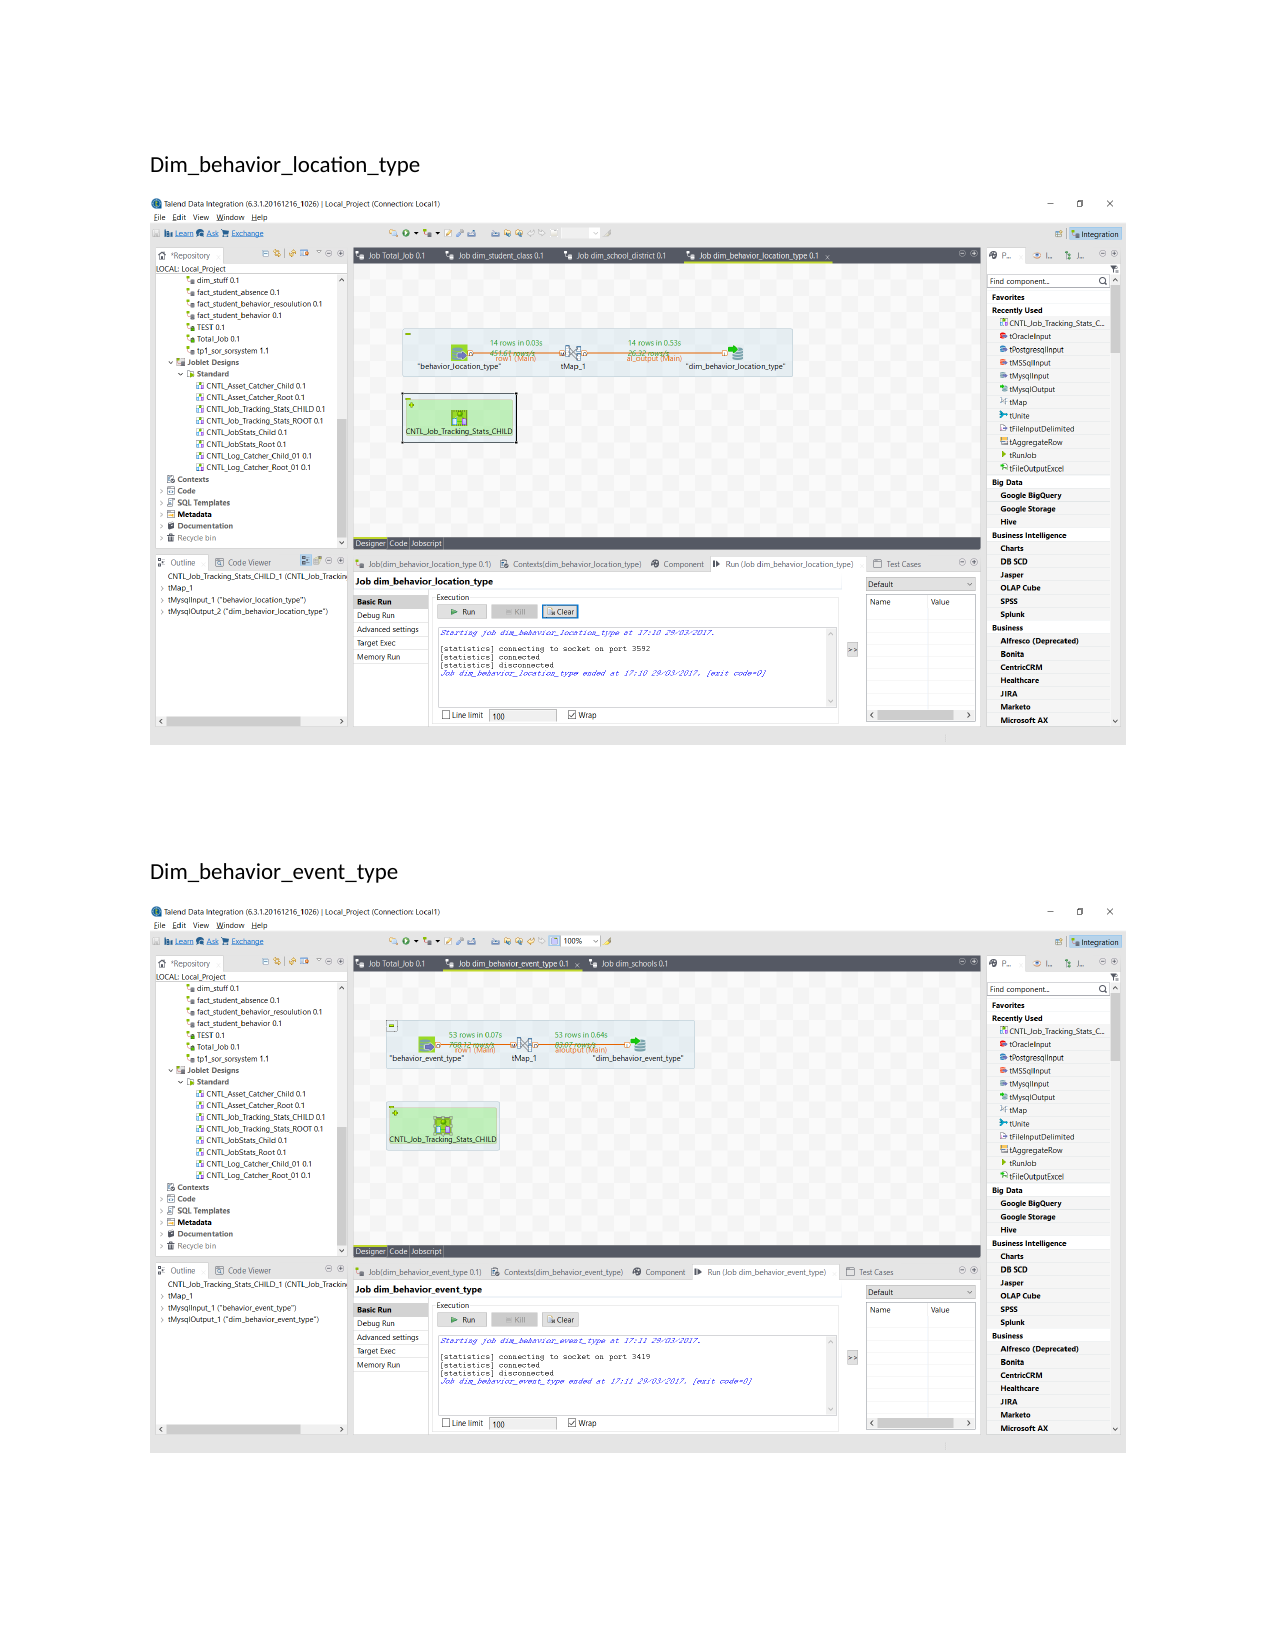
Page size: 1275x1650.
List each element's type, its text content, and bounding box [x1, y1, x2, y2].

text Dim_behavior_location_type [150, 150, 1125, 178]
text Dim_behavior_event_type [150, 857, 1125, 886]
picture [150, 196, 1126, 745]
picture [150, 904, 1126, 1453]
